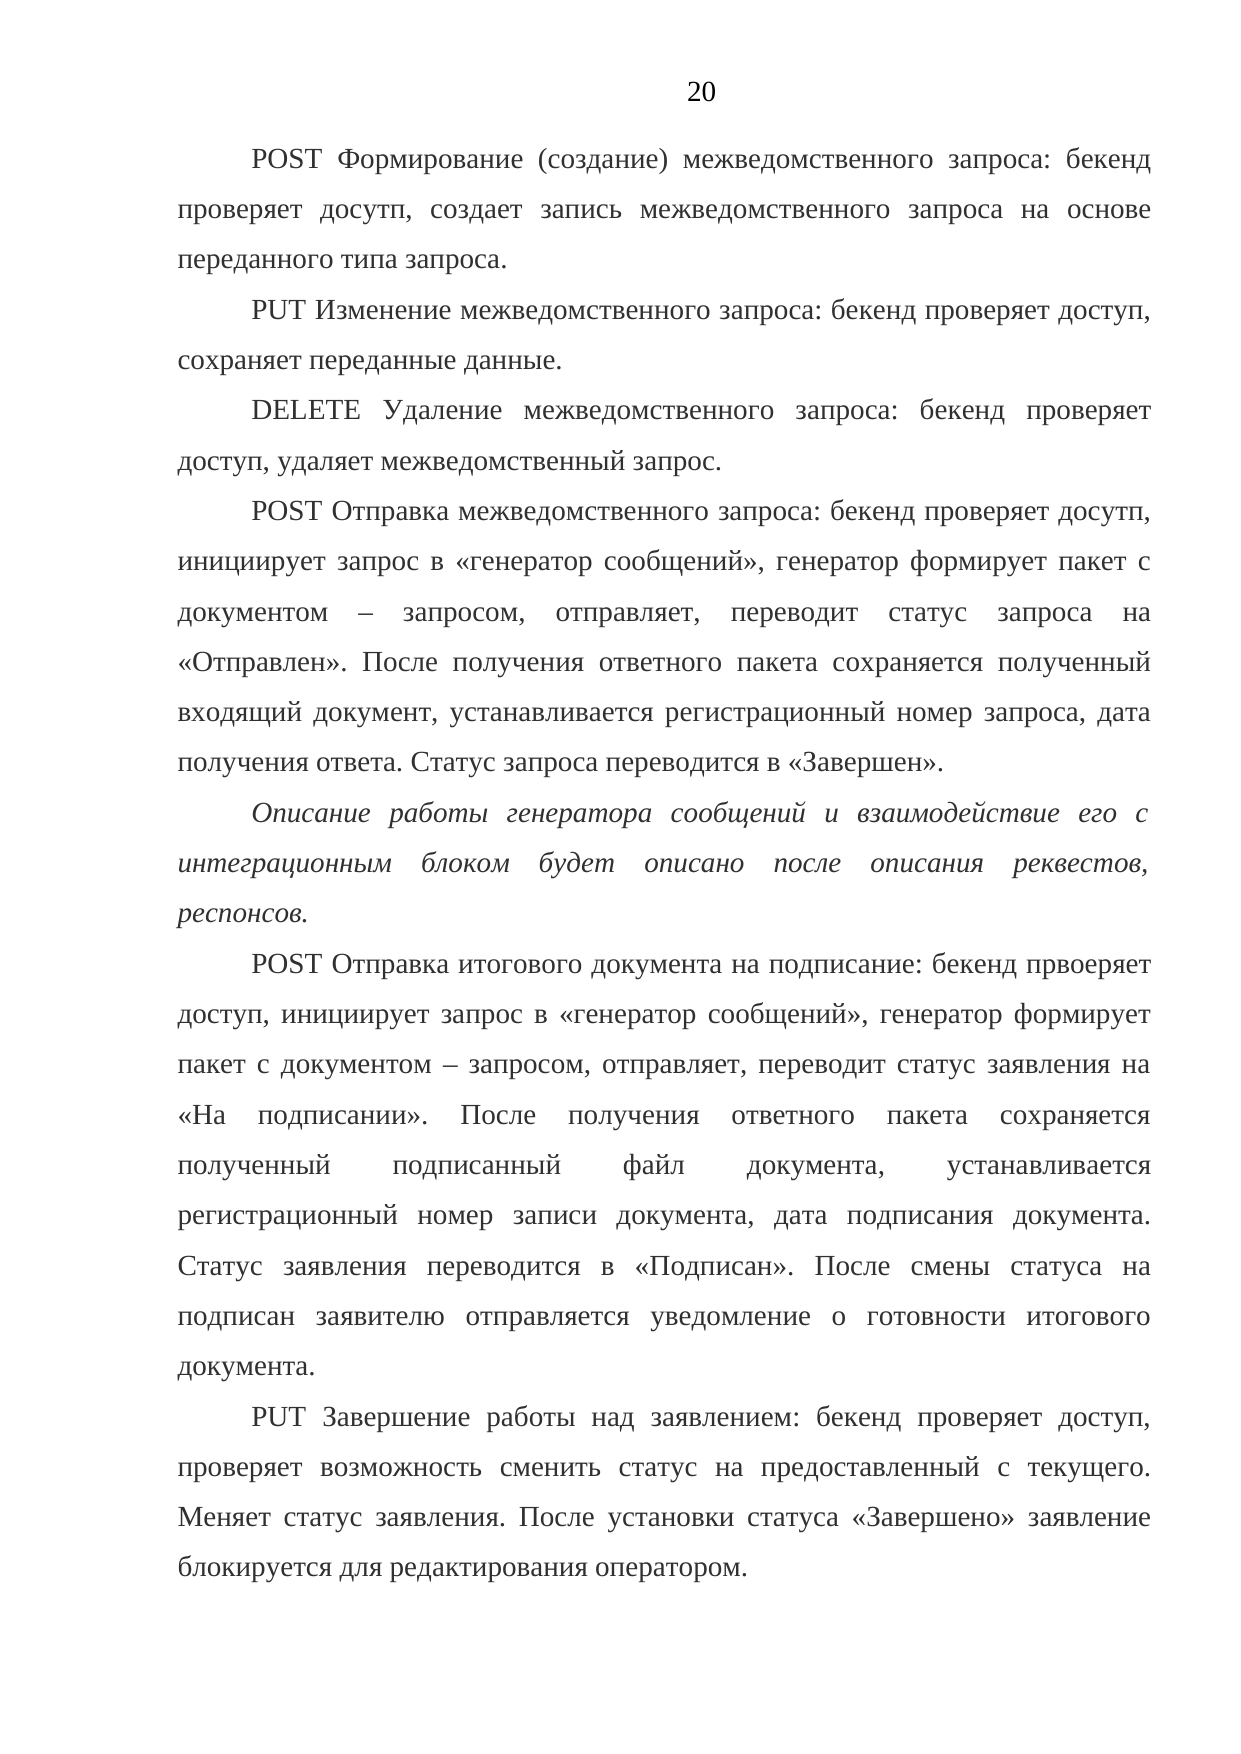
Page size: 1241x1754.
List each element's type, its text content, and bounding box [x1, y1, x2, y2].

text POST Отправка межведомственного запроса: бекенд проверяет досутп, инициирует запрос в «генератор сообщений», генератор формирует пакет с документом – запросом, отправляет, переводит статус запроса на «Отправлен». После получения ответного пакета сохраняется полученный входящий документ, устанавливается регистрационный номер запроса, дата получения ответа. Статус запроса переводится в «Завершен». [177, 493, 1152, 778]
text POST Формирование (создание) межведомственного запроса: бекенд проверяет досутп, создает запись межведомственного запроса на основе переданного типа запроса. [177, 141, 1152, 275]
text DELETE Удаление межведомственного запроса: бекенд проверяет доступ, удаляет межведомственный запрос. [177, 392, 1152, 476]
text PUT Изменение межведомственного запроса: бекенд проверяет доступ, сохраняет переданные данные. [177, 292, 1152, 376]
text PUT Завершение работы над заявлением: бекенд проверяет доступ, проверяет возможность сменить статус на предоставленный с текущего. Меняет статус заявления. После установки статуса «Завершено» заявление блокируется для редактирования оператором. [177, 1399, 1152, 1583]
text POST Отправка итогового документа на подписание: бекенд првоеряет доступ, инициирует запрос в «генератор сообщений», генератор формирует пакет с документом – запросом, отправляет, переводит статус заявления на «На подписании». После получения ответного пакета сохраняется полученный подписанный файл документа, устанавливается регистрационный номер записи документа, дата подписания документа. Статус заявления переводится в «Подписан». После смены статуса на подписан заявителю отправляется уведомление о готовности итогового документа. [177, 946, 1152, 1382]
text Описание работы генератора сообщений и взаимодействие его с интеграционным блоком будет описано после описания реквестов, респонсов. [177, 795, 1152, 929]
